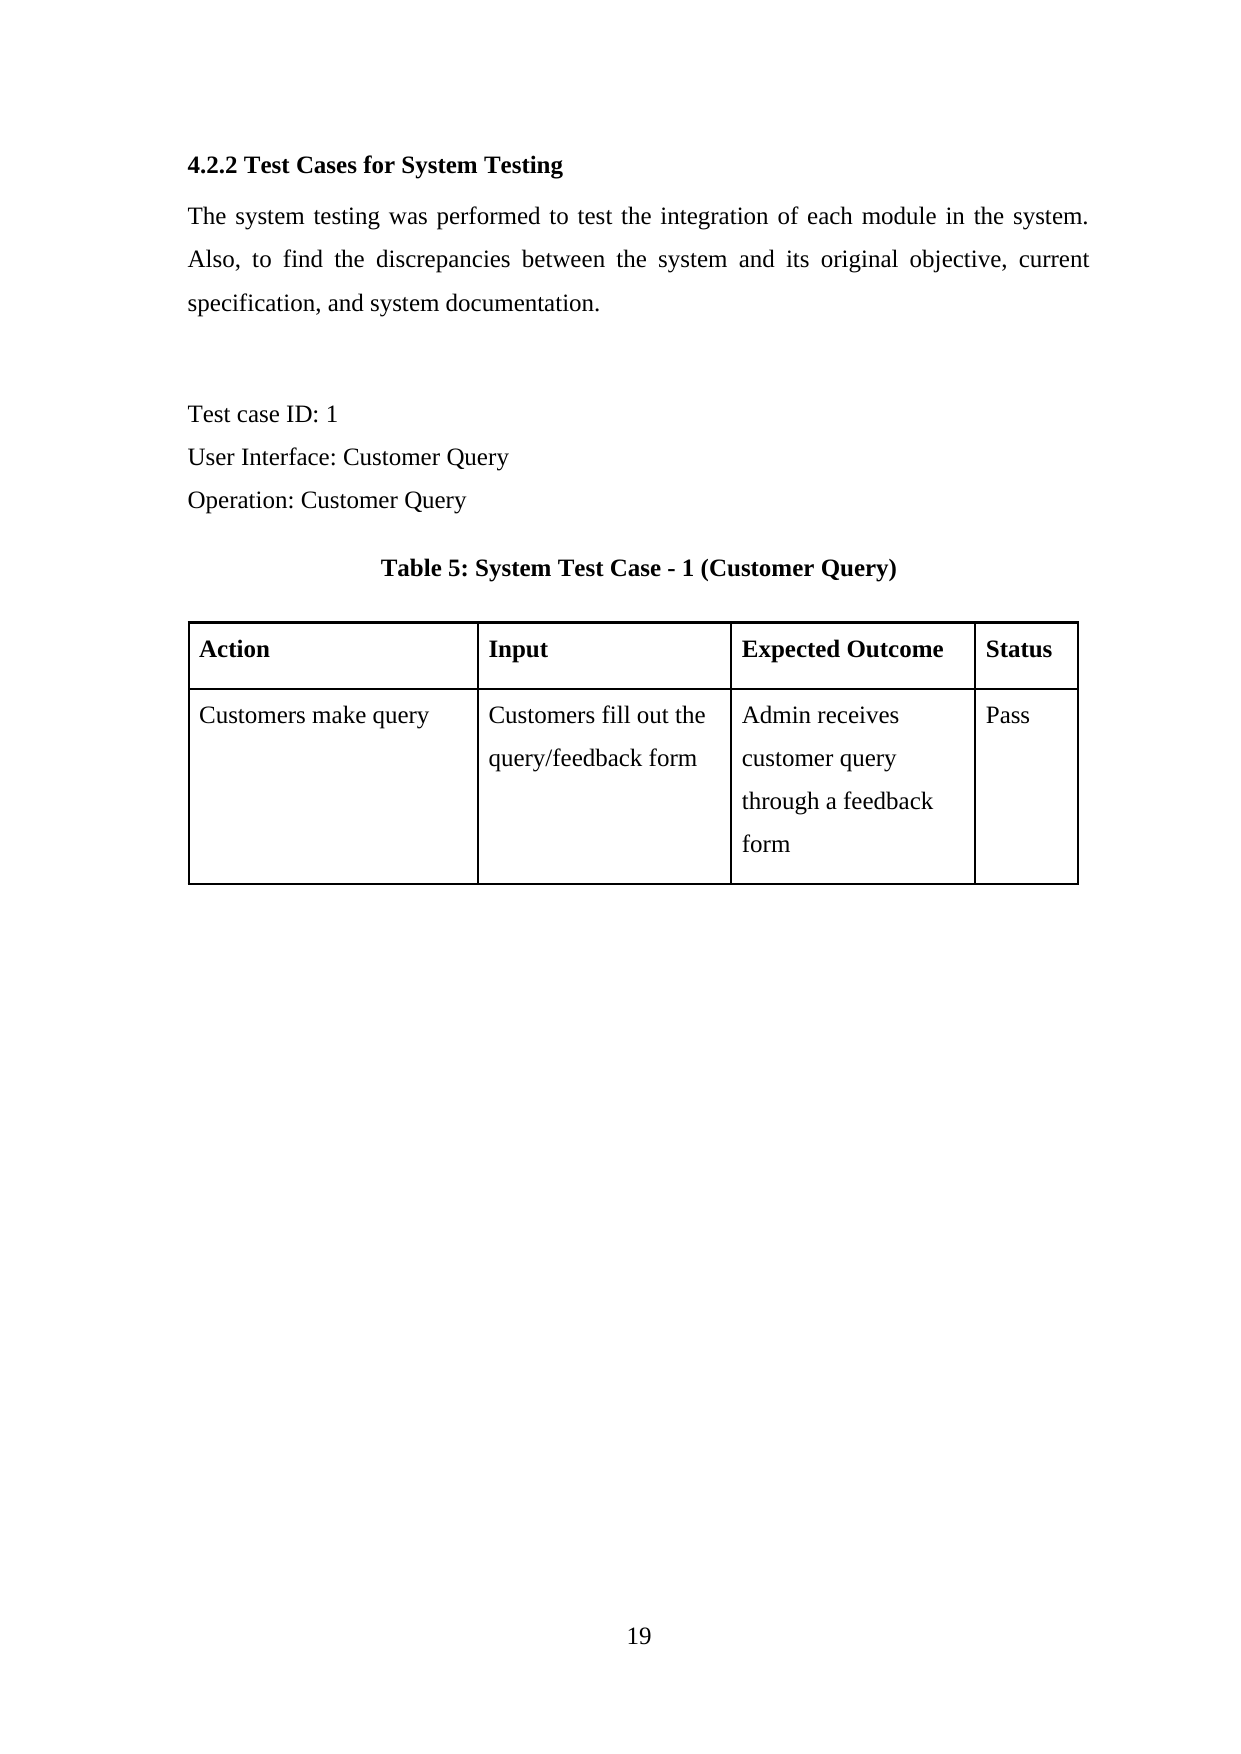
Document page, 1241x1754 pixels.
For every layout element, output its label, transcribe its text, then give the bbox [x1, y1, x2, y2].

table_cell Customers fill out the query/feedback form [479, 690, 730, 883]
table_cell Customers make query [190, 690, 477, 883]
table_cell Admin receives customer query through a feedback form [732, 690, 974, 883]
text Table 5: System Test Case - 1 (Customer Query) [187, 553, 1090, 582]
subtitle 4.2.2 Test Cases for System Testing [187, 150, 1090, 179]
table_header Action [190, 624, 477, 687]
table_header Expected Outcome [732, 624, 974, 687]
table_cell Pass [976, 690, 1077, 883]
table_header Input [479, 624, 730, 687]
text Test case ID: 1 User Interface: Customer Query Operation: Customer Query [187, 399, 1090, 514]
table_header Status [976, 624, 1077, 687]
text The system testing was performed to test the integration of each module in the system. Also, to find the discrepancies between the system and its original objective, current specification, and system documentation. [187, 201, 1090, 316]
